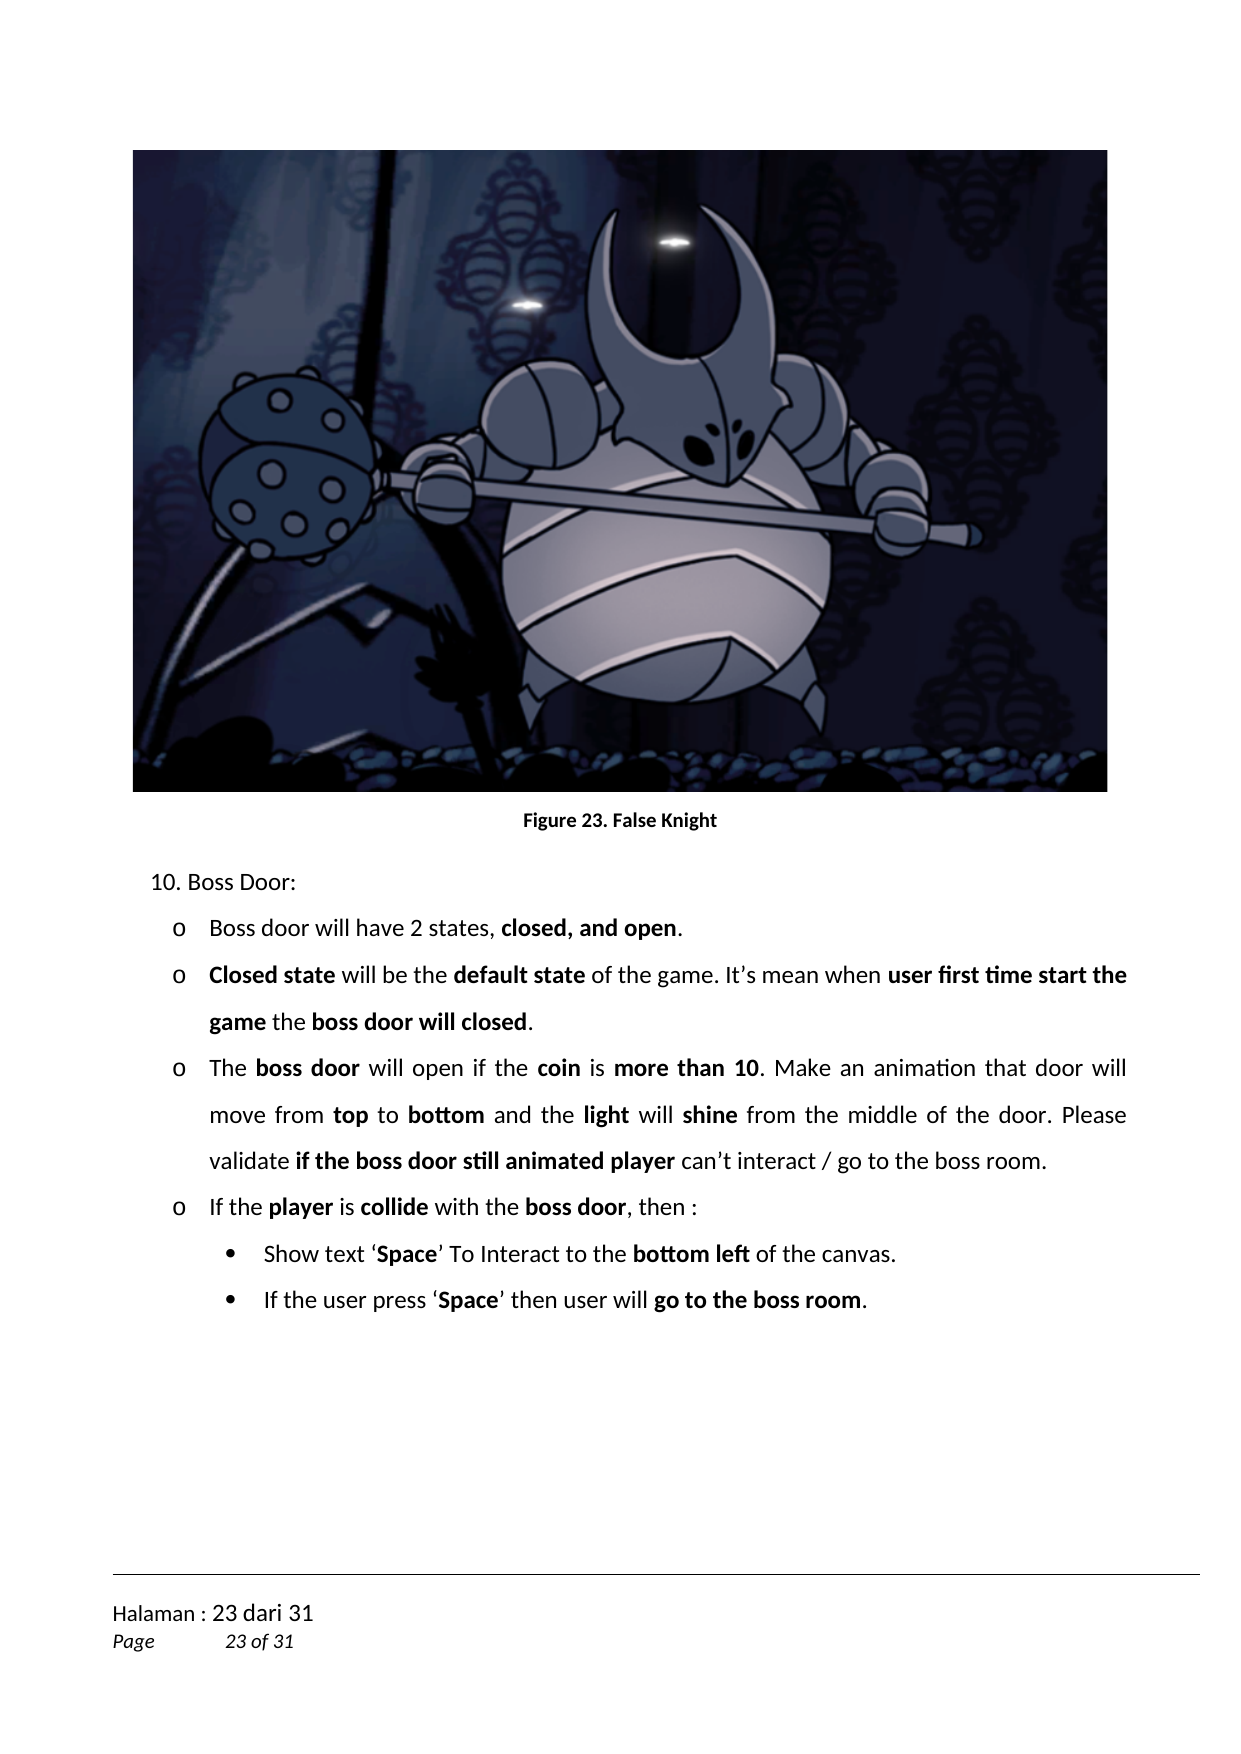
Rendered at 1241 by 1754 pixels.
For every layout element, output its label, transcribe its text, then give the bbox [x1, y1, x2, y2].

list If the user press ‘Space’ then user will go to the boss room. [226, 1284, 1128, 1314]
list Boss Door: [150, 866, 1128, 897]
picture [132, 150, 1108, 792]
list The boss door will open if the coin is more than 10. Make an animation that door will move from top to bottom and the light will shine from the middle of the door. Please validate if the boss door still animated player can’t interact / go to the boss room. [172, 1052, 1128, 1176]
list If the player is collide with the boss door, then : [172, 1191, 1128, 1222]
text Figure 23. False Knight [112, 807, 1128, 833]
list Show text ‘Space’ To Interact to the bottom left of the canvas. [226, 1238, 1128, 1269]
list Closed state will be the default state of the game. It’s mean when user first time start the game the boss door will closed. [172, 959, 1128, 1037]
list Boss door will have 2 states, closed, and open. [172, 912, 1128, 944]
